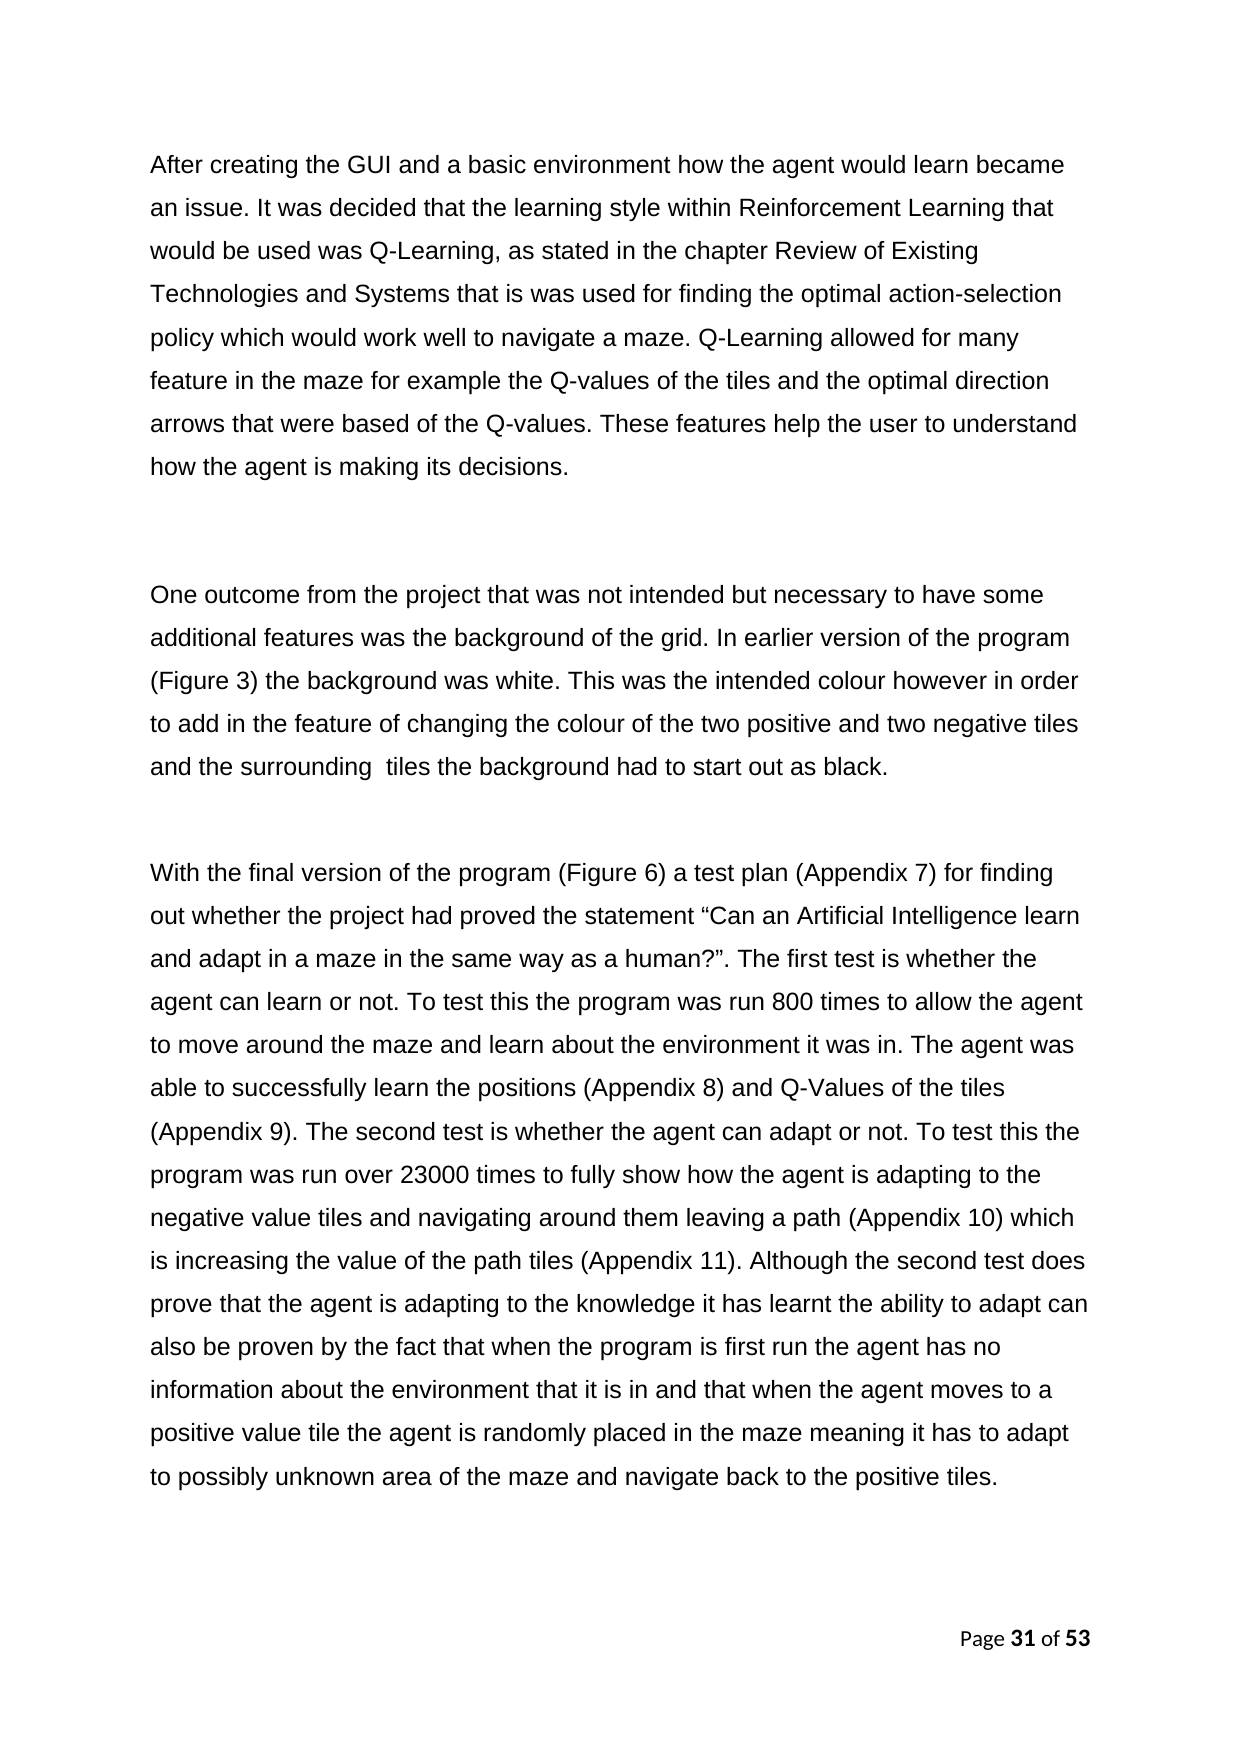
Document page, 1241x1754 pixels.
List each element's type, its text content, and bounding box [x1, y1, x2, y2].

text With the final version of the program (Figure 6) a test plan (Appendix 7) for finding out whether the project had proved the statement “Can an Artificial Intelligence learn and adapt in a maze in the same way as a human?”. The first test is whether the agent can learn or not. To test this the program was run 800 times to allow the agent to move around the maze and learn about the environment it was in. The agent was able to successfully learn the positions (Appendix 8) and Q-Values of the tiles (Appendix 9). The second test is whether the agent can adapt or not. To test this the program was run over 23000 times to fully show how the agent is adapting to the negative value tiles and navigating around them leaving a path (Appendix 10) which is increasing the value of the path tiles (Appendix 11). Although the second test does prove that the agent is adapting to the knowledge it has learnt the ability to adapt can also be proven by the fact that when the program is first run the agent has no information about the environment that it is in and that when the agent moves to a positive value tile the agent is randomly placed in the maze meaning it has to adapt to possibly unknown area of the maze and navigate back to the positive tiles. [150, 858, 1090, 1490]
text After creating the GUI and a basic environment how the agent would learn became an issue. It was decided that the learning style within Reinforcement Learning that would be used was Q-Learning, as stated in the chapter Review of Existing Technologies and Systems that is was used for finding the optimal action-selection policy which would work well to navigate a maze. Q-Learning allowed for many feature in the maze for example the Q-values of the tiles and the optimal direction arrows that were based of the Q-values. These features help the user to understand how the agent is making its decisions. [150, 150, 1090, 481]
text One outcome from the project that was not intended but necessary to have some additional features was the background of the grid. In earlier version of the program (Figure 3) the background was white. This was the intended colour however in order to add in the feature of changing the colour of the two positive and two negative tiles and the surrounding tiles the background had to start out as black. [150, 580, 1090, 823]
